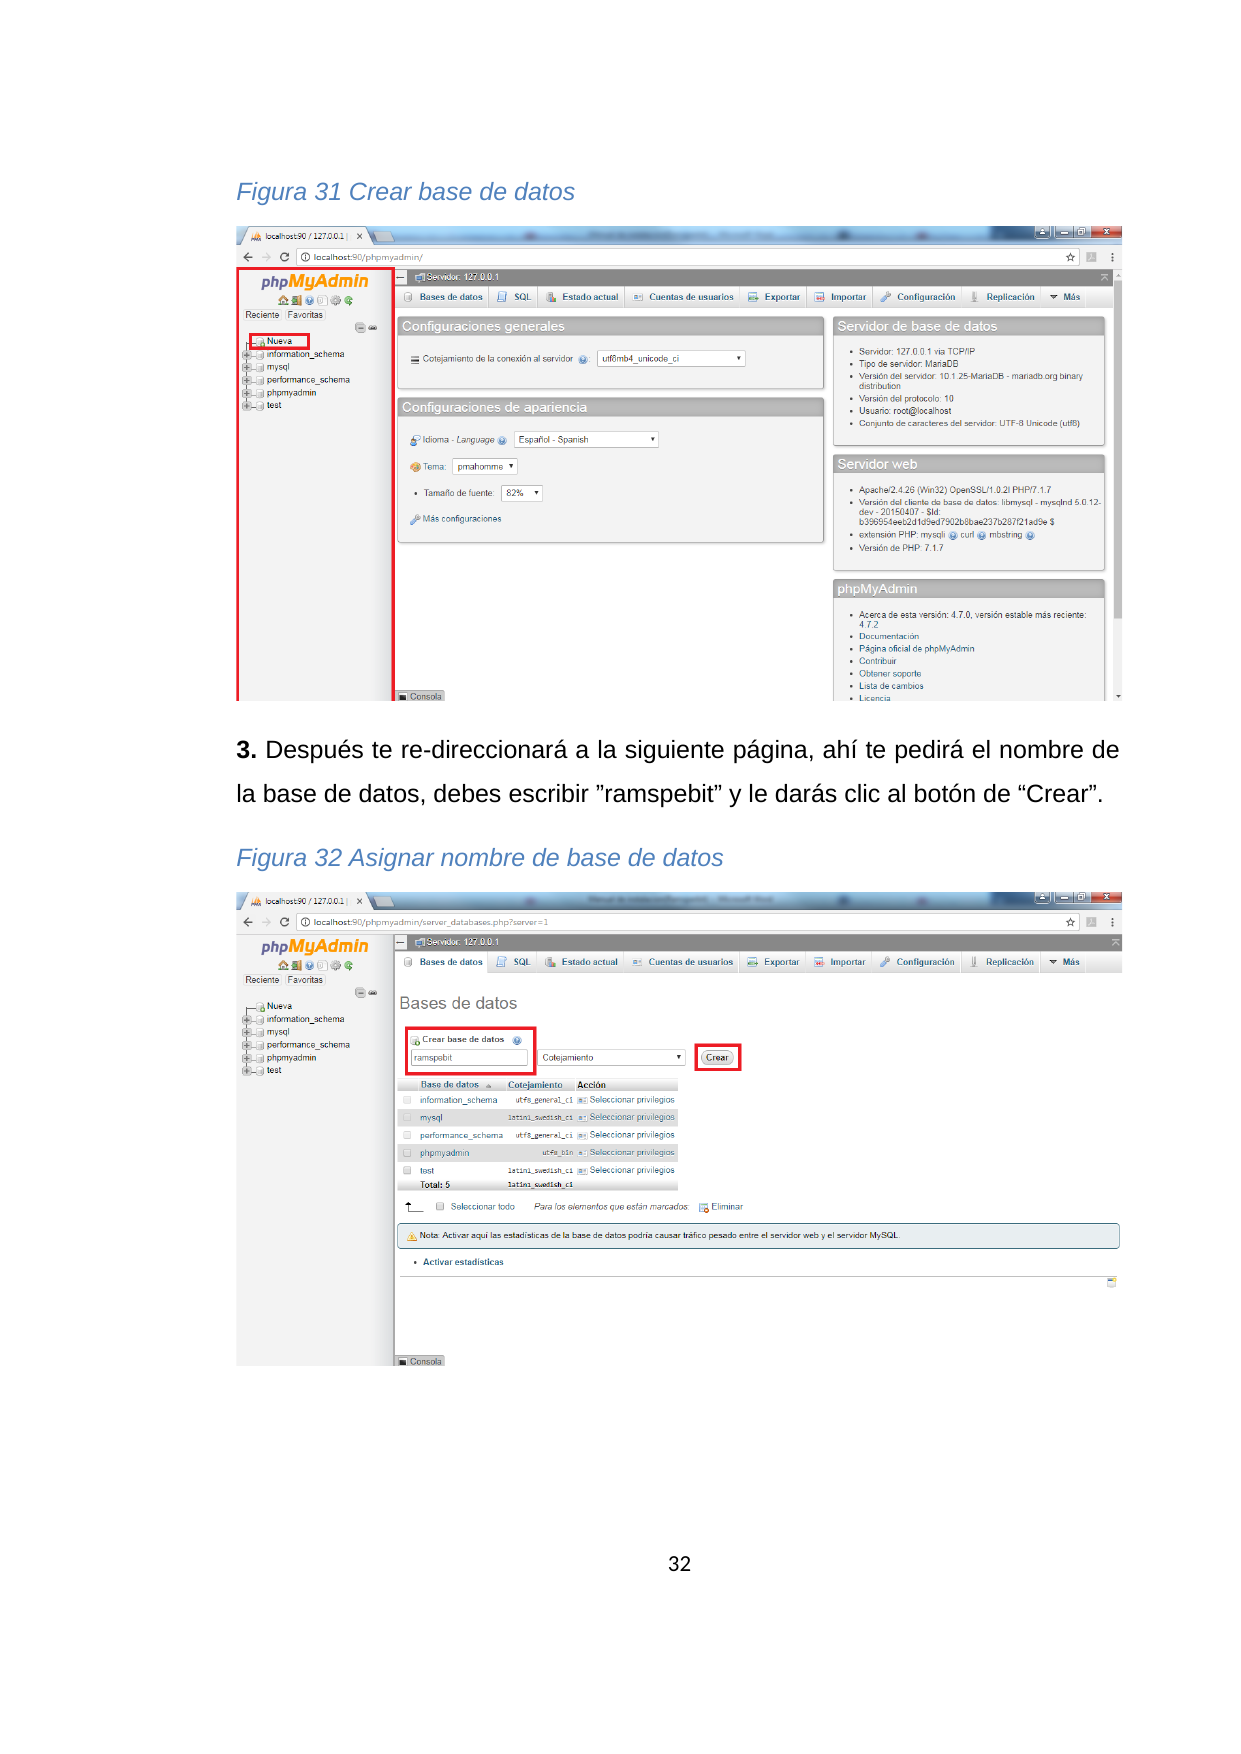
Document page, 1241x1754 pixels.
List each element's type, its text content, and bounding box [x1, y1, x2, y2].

picture [236, 226, 1123, 701]
text 3. Después te re-direccionará a la siguiente página, ahí te pedirá el nombre de la base de datos, debes escribir ”ramspebit” y le darás clic al botón de “Crear”. [236, 735, 1122, 807]
text Figura 32 Asignar nombre de base de datos [236, 842, 1122, 871]
text Figura 31 Crear base de datos [236, 177, 1122, 206]
picture [236, 892, 1123, 1366]
